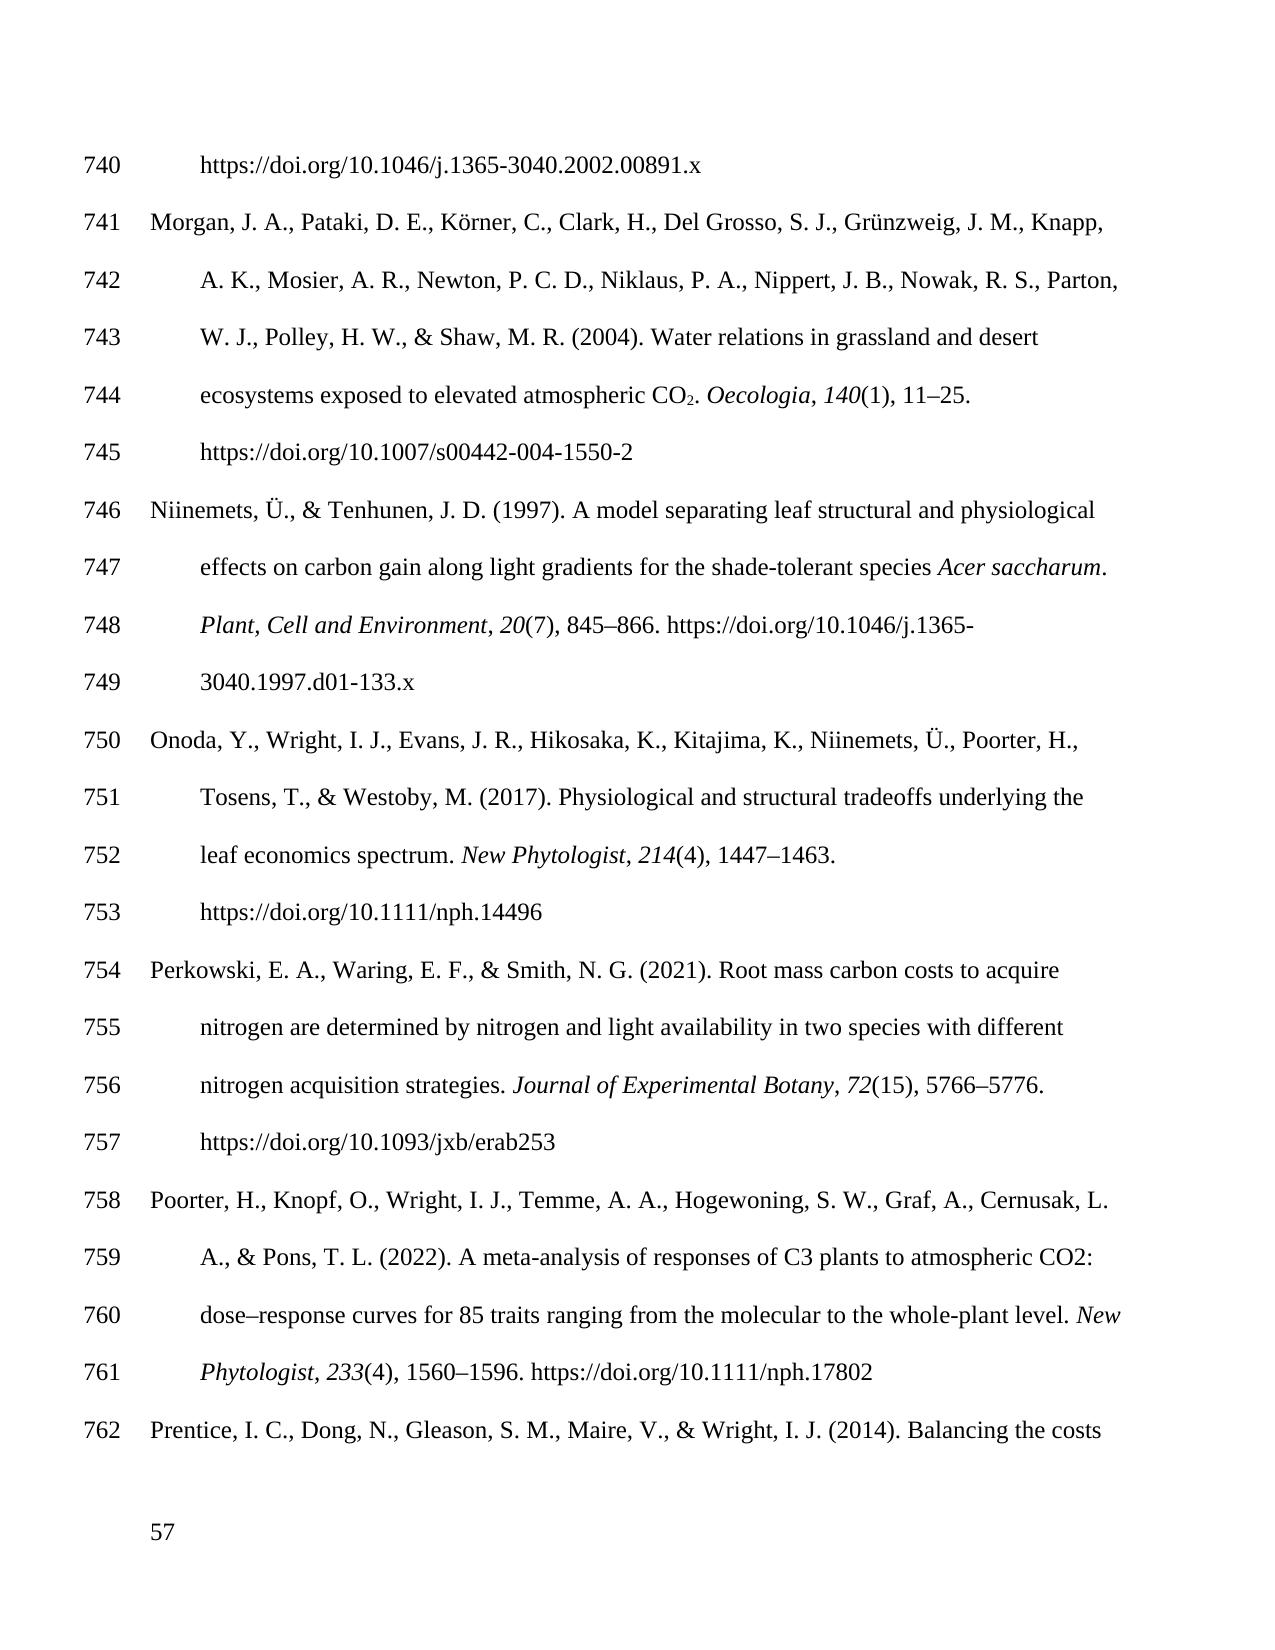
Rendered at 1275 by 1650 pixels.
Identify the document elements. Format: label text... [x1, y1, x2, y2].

text Poorter, H., Knopf, O., Wright, I. J., Temme, A. A., Hogewoning, S. W., Graf, A., Cernusak, L. A., & Pons, T. L. (2022). A meta-analysis of responses of C3 plants to atmospheric CO2: dose–response curves for 85 traits ranging from the molecular to the whole-plant level. New Phytologist, 233(4), 1560–1596. https://doi.org/10.1111/nph.17802 [150, 1185, 1125, 1386]
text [150, 150, 1125, 179]
text Niinemets, Ü., & Tenhunen, J. D. (1997). A model separating leaf structural and physiological effects on carbon gain along light gradients for the shade-tolerant species Acer saccharum. Plant, Cell and Environment, 20(7), 845–866. https://doi.org/10.1046/j.1365-3040.1997.d01-133.x [150, 495, 1125, 696]
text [150, 1415, 1125, 1444]
text Onoda, Y., Wright, I. J., Evans, J. R., Hikosaka, K., Kitajima, K., Niinemets, Ü., Poorter, H., Tosens, T., & Westoby, M. (2017). Physiological and structural tradeoffs underlying the leaf economics spectrum. New Phytologist, 214(4), 1447–1463. https://doi.org/10.1111/nph.14496 [150, 725, 1125, 926]
text Perkowski, E. A., Waring, E. F., & Smith, N. G. (2021). Root mass carbon costs to acquire nitrogen are determined by nitrogen and light availability in two species with different nitrogen acquisition strategies. Journal of Experimental Botany, 72(15), 5766–5776. https://doi.org/10.1093/jxb/erab253 [150, 955, 1125, 1156]
text Morgan, J. A., Pataki, D. E., Körner, C., Clark, H., Del Grosso, S. J., Grünzweig, J. M., Knapp, A. K., Mosier, A. R., Newton, P. C. D., Niklaus, P. A., Nippert, J. B., Nowak, R. S., Parton, W. J., Polley, H. W., & Shaw, M. R. (2004). Water relations in grassland and desert ecosystems exposed to elevated atmospheric CO2. Oecologia, 140(1), 11–25. https://doi.org/10.1007/s00442-004-1550-2 [150, 207, 1125, 466]
